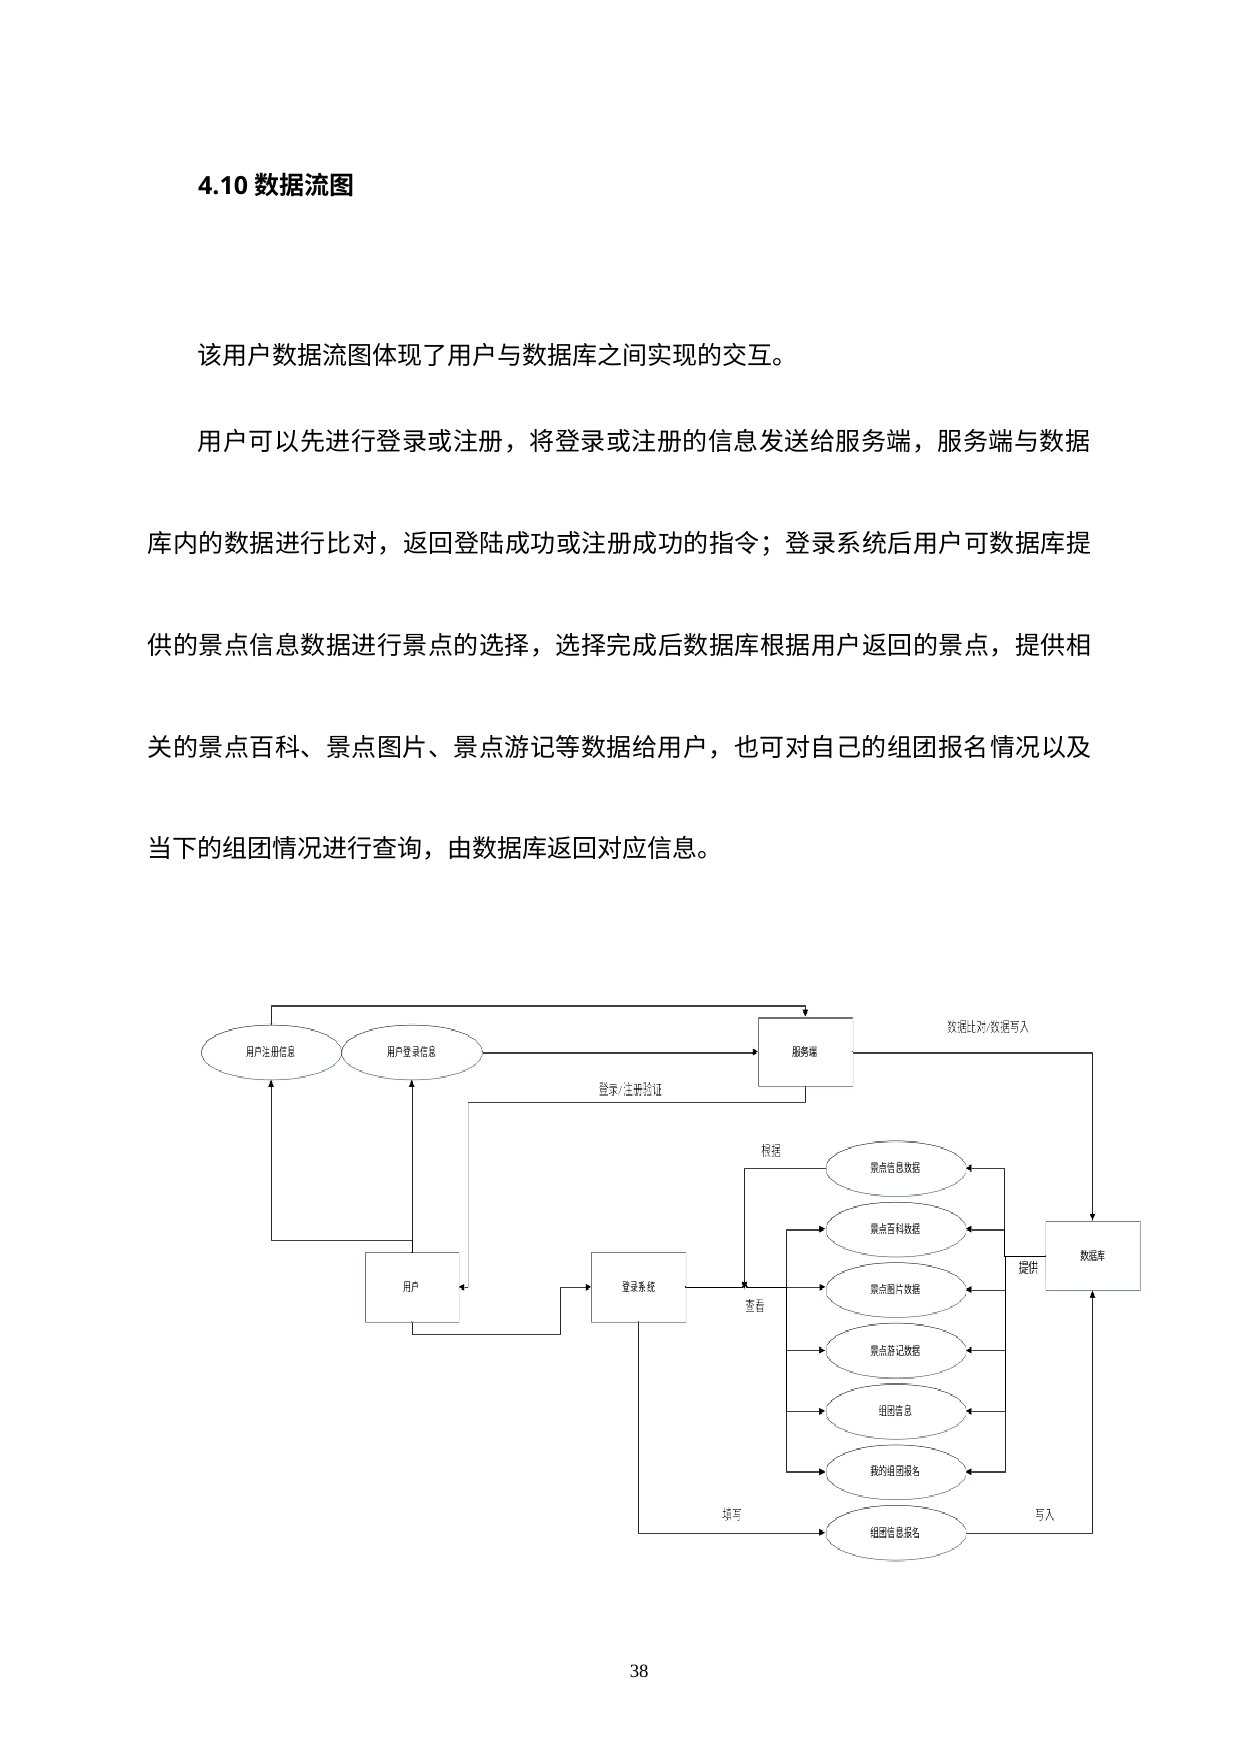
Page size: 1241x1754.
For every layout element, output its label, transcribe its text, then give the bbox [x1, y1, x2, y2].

text 该用户数据流图体现了用户与数据库之间实现的交互。 [148, 319, 1092, 387]
subtitle 4.10 数据流图 [148, 150, 1092, 218]
text 用户可以先进行登录或注册，将登录或注册的信息发送给服务端，服务端与数据库内的数据进行比对，返回登陆成功或注册成功的指令；登录系统后用户可数据库提供的景点信息数据进行景点的选择，选择完成后数据库根据用户返回的景点，提供相关的景点百科、景点图片、景点游记等数据给用户，也可对自己的组团报名情况以及当下的组团情况进行查询，由数据库返回对应信息。 [148, 406, 1092, 881]
